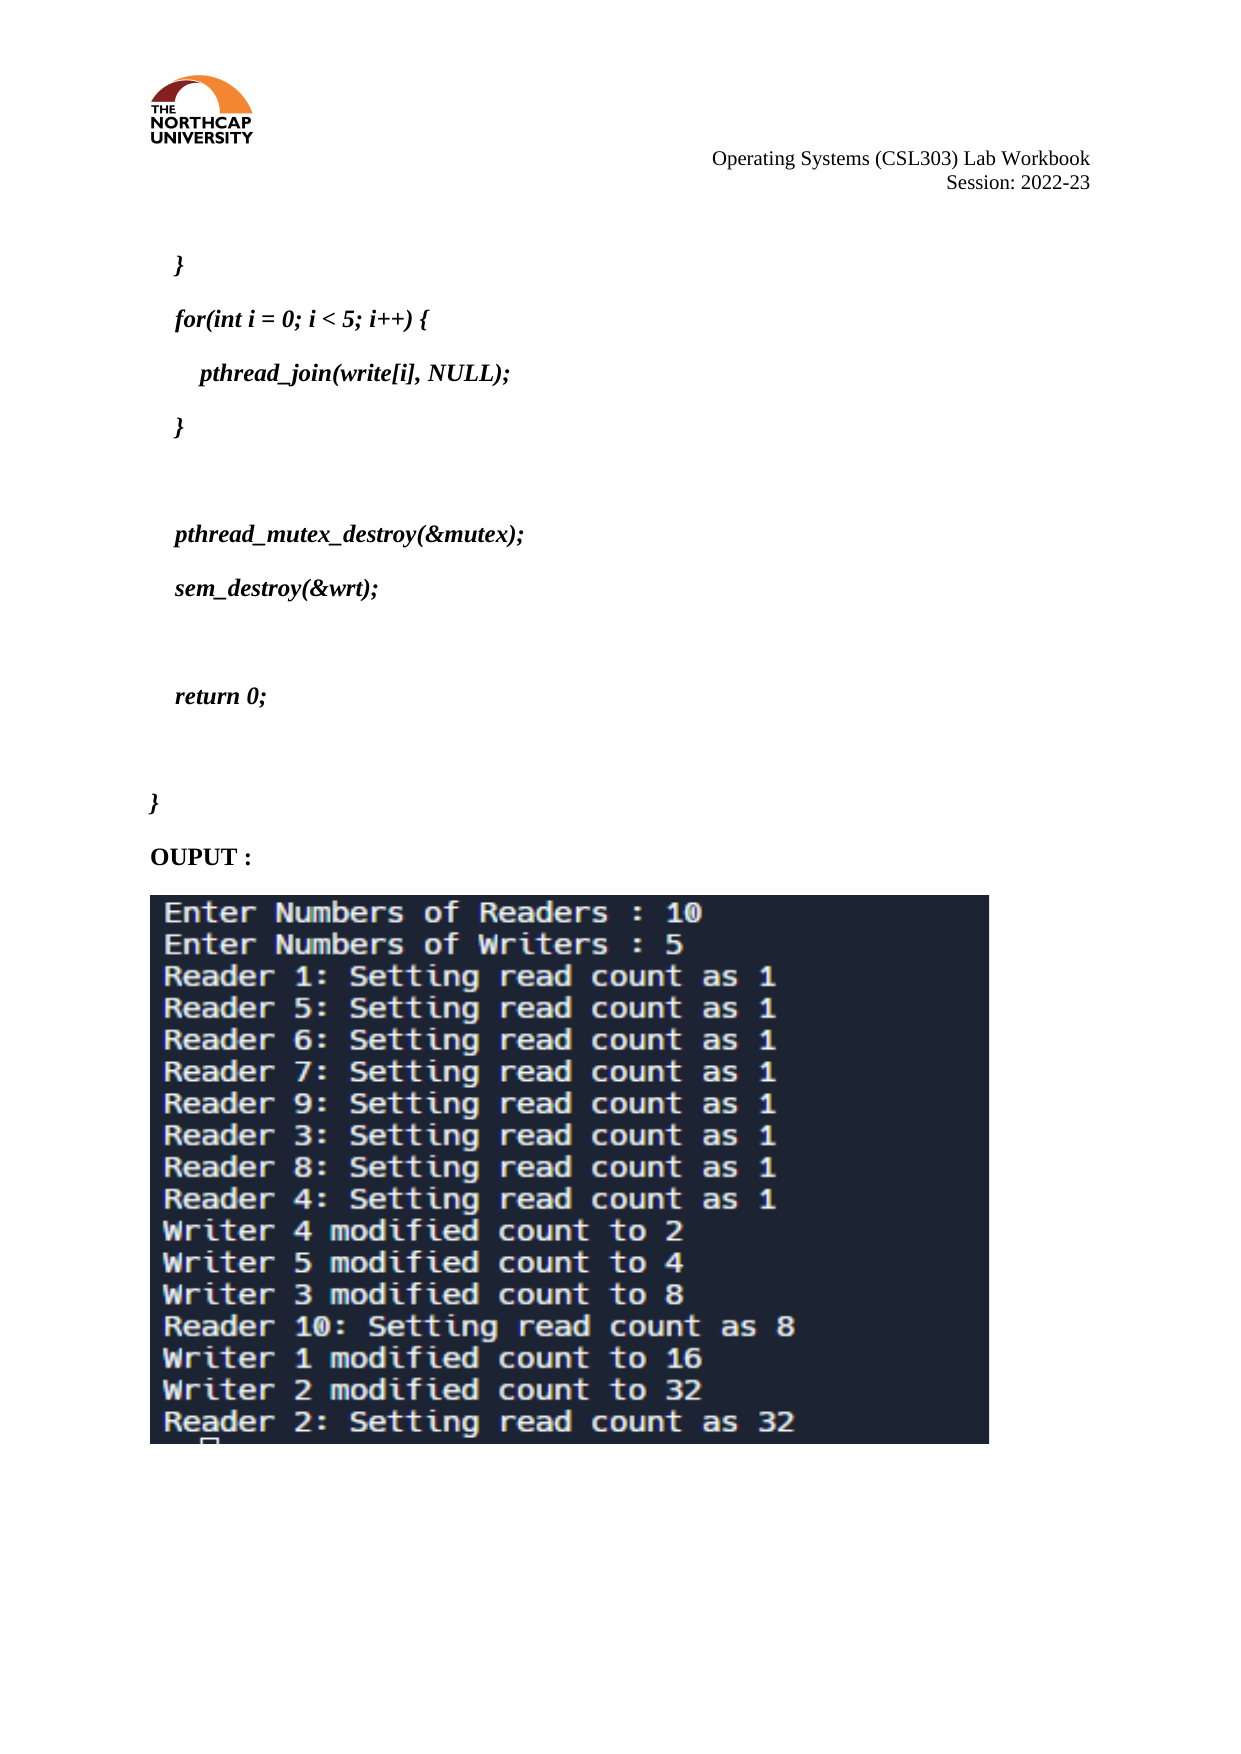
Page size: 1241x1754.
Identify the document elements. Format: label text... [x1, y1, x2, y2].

text } [150, 250, 1090, 279]
picture [150, 895, 990, 1444]
text sem_destroy(&wrt); [150, 573, 1090, 602]
text } [150, 788, 1090, 816]
text OUPUT : [150, 842, 1090, 870]
text for(int i = 0; i < 5; i++) { [150, 304, 1090, 333]
text pthread_mutex_destroy(&mutex); [150, 519, 1090, 548]
text pthread_join(write[i], NULL); [150, 358, 1090, 386]
picture [150, 73, 254, 146]
text return 0; [150, 681, 1090, 709]
text } [150, 412, 1090, 440]
